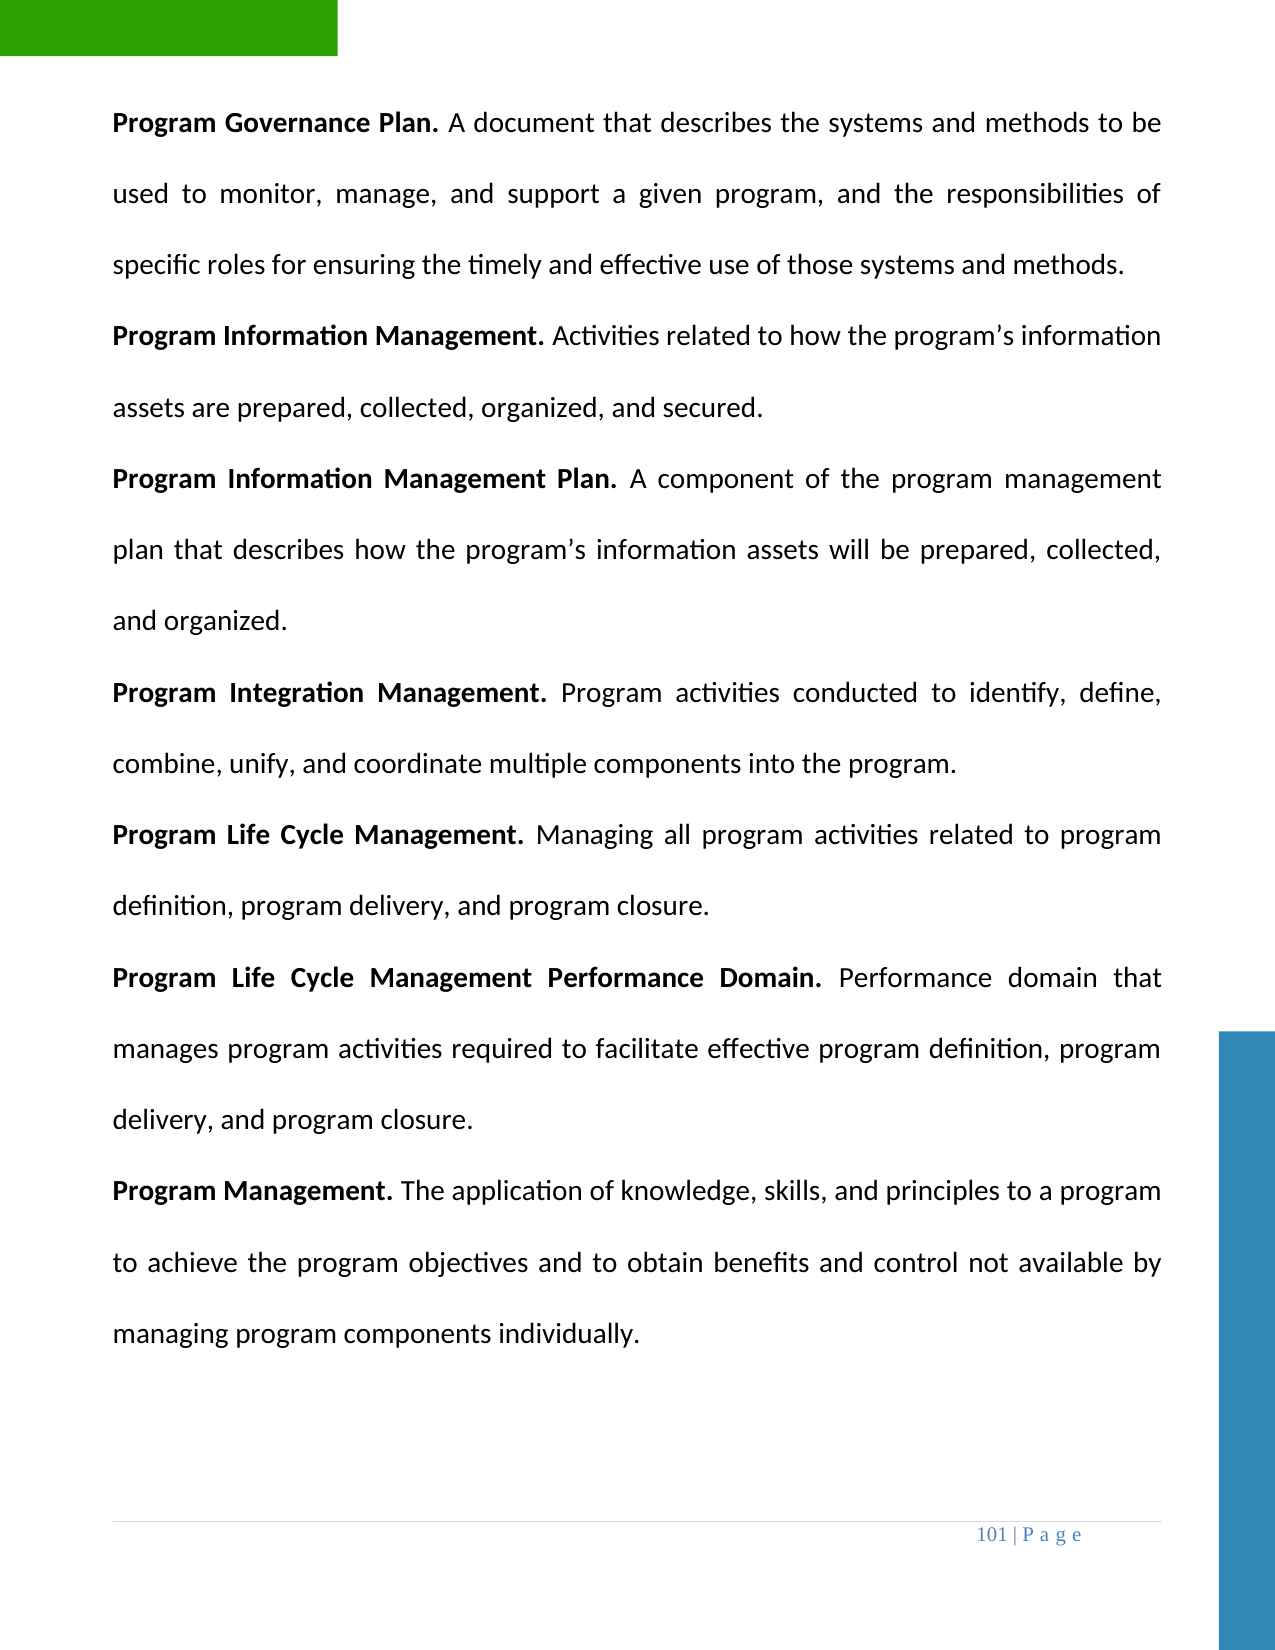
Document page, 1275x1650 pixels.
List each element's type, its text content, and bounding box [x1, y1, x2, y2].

text Program Life Cycle Management Performance Domain. Performance domain that manages program activities required to facilitate effective program definition, program delivery, and program closure. [112, 959, 1162, 1137]
text Program Information Management. Activities related to how the program’s information assets are prepared, collected, organized, and secured. [112, 317, 1162, 424]
text Program Governance Plan. A document that describes the systems and methods to be used to monitor, manage, and support a given program, and the responsibilities of specific roles for ensuring the timely and effective use of those systems and methods. [112, 104, 1162, 282]
text Program Life Cycle Management. Managing all program activities related to program definition, program delivery, and program closure. [112, 816, 1162, 923]
text Program Information Management Plan. A component of the program management plan that describes how the program’s information assets will be prepared, collected, and organized. [112, 460, 1162, 638]
text Program Management. The application of knowledge, skills, and principles to a program to achieve the program objectives and to obtain benefits and control not available by managing program components individually. [112, 1172, 1162, 1351]
text Program Integration Management. Program activities conducted to identify, define, combine, unify, and coordinate multiple components into the program. [112, 674, 1162, 781]
